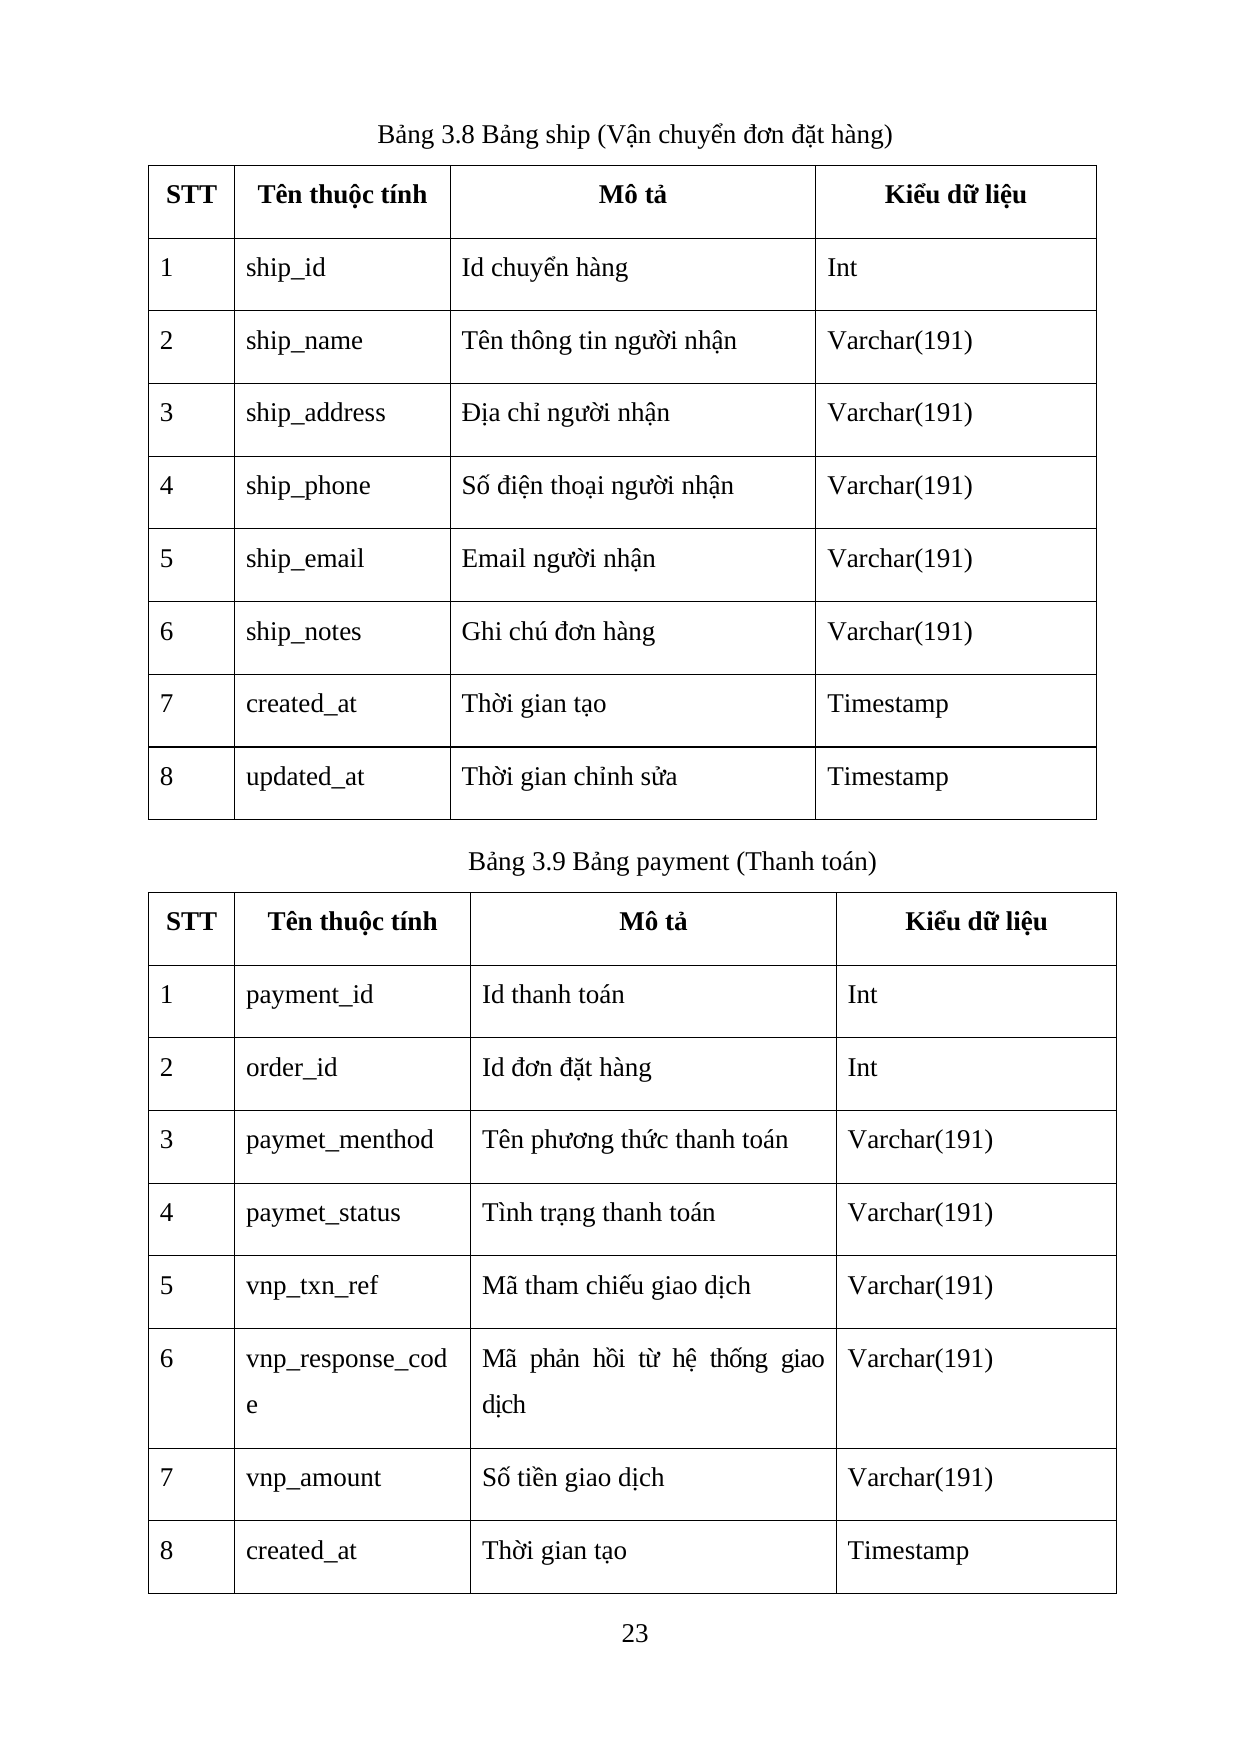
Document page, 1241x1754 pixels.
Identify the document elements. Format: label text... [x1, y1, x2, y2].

table_cell Varchar(191) [837, 1256, 1116, 1328]
table_cell 8 [149, 1521, 234, 1593]
table_cell 1 [149, 239, 234, 310]
table_cell 5 [149, 529, 234, 601]
table_cell vnp_response_code [235, 1329, 470, 1447]
table_header Mô tả [471, 893, 836, 964]
table_cell 1 [149, 966, 234, 1037]
table_cell Số điện thoại người nhận [451, 457, 815, 528]
table_cell Thời gian tạo [471, 1521, 836, 1593]
table_cell Thời gian chỉnh sửa [451, 748, 815, 819]
table_cell Email người nhận [451, 529, 815, 601]
table_cell 4 [149, 1184, 234, 1255]
table_cell Địa chỉ người nhận [451, 384, 815, 456]
table_cell 7 [149, 1449, 234, 1520]
table_cell Tình trạng thanh toán [471, 1184, 836, 1255]
table_cell Mã phản hồi từ hệ thống giao dịch [471, 1329, 836, 1447]
text Bảng 3.8 Bảng ship (Vận chuyển đơn đặt hàng) [148, 118, 1122, 149]
table_cell Timestamp [837, 1521, 1116, 1593]
table_cell Mã tham chiếu giao dịch [471, 1256, 836, 1328]
table_cell 3 [149, 384, 234, 456]
table_cell order_id [235, 1038, 470, 1110]
table_header STT [149, 166, 234, 237]
table_cell created_at [235, 675, 450, 746]
table_cell ship_notes [235, 602, 450, 674]
table_cell Tên phương thức thanh toán [471, 1111, 836, 1183]
table_header Kiểu dữ liệu [837, 893, 1116, 964]
table_cell 5 [149, 1256, 234, 1328]
table_cell payment_id [235, 966, 470, 1037]
table_cell Varchar(191) [837, 1111, 1116, 1183]
table_cell vnp_amount [235, 1449, 470, 1520]
table_cell Varchar(191) [816, 384, 1096, 456]
table_header Kiểu dữ liệu [816, 166, 1096, 237]
table_cell Varchar(191) [816, 529, 1096, 601]
table_cell paymet_status [235, 1184, 470, 1255]
table_cell ship_name [235, 311, 450, 383]
table_cell ship_id [235, 239, 450, 310]
table_header Mô tả [451, 166, 815, 237]
table_cell paymet_menthod [235, 1111, 470, 1183]
table_cell ship_phone [235, 457, 450, 528]
table_cell Varchar(191) [816, 311, 1096, 383]
table_cell Timestamp [816, 748, 1096, 819]
table_cell Tên thông tin người nhận [451, 311, 815, 383]
table_cell 6 [149, 1329, 234, 1447]
table_cell 6 [149, 602, 234, 674]
table_cell created_at [235, 1521, 470, 1593]
table_cell 2 [149, 311, 234, 383]
table_cell 2 [149, 1038, 234, 1110]
table_cell Varchar(191) [837, 1329, 1116, 1447]
table_cell Id chuyển hàng [451, 239, 815, 310]
table_header Tên thuộc tính [235, 893, 470, 964]
table_cell Thời gian tạo [451, 675, 815, 746]
table_cell updated_at [235, 748, 450, 819]
table_cell 4 [149, 457, 234, 528]
table_cell Ghi chú đơn hàng [451, 602, 815, 674]
table_cell Varchar(191) [816, 457, 1096, 528]
table_cell Varchar(191) [837, 1184, 1116, 1255]
table_cell vnp_txn_ref [235, 1256, 470, 1328]
table_cell 7 [149, 675, 234, 746]
table_cell 8 [149, 748, 234, 819]
table_cell Varchar(191) [816, 602, 1096, 674]
table_cell Int [837, 966, 1116, 1037]
table_header STT [149, 893, 234, 964]
table_cell Int [816, 239, 1096, 310]
table_cell Id đơn đặt hàng [471, 1038, 836, 1110]
table_cell Id thanh toán [471, 966, 836, 1037]
text Bảng 3.9 Bảng payment (Thanh toán) [148, 845, 1122, 876]
table_cell ship_address [235, 384, 450, 456]
table_cell Số tiền giao dịch [471, 1449, 836, 1520]
table_header Tên thuộc tính [235, 166, 450, 237]
table_cell Varchar(191) [837, 1449, 1116, 1520]
table_cell Int [837, 1038, 1116, 1110]
table_cell 3 [149, 1111, 234, 1183]
table_cell Timestamp [816, 675, 1096, 746]
table_cell ship_email [235, 529, 450, 601]
